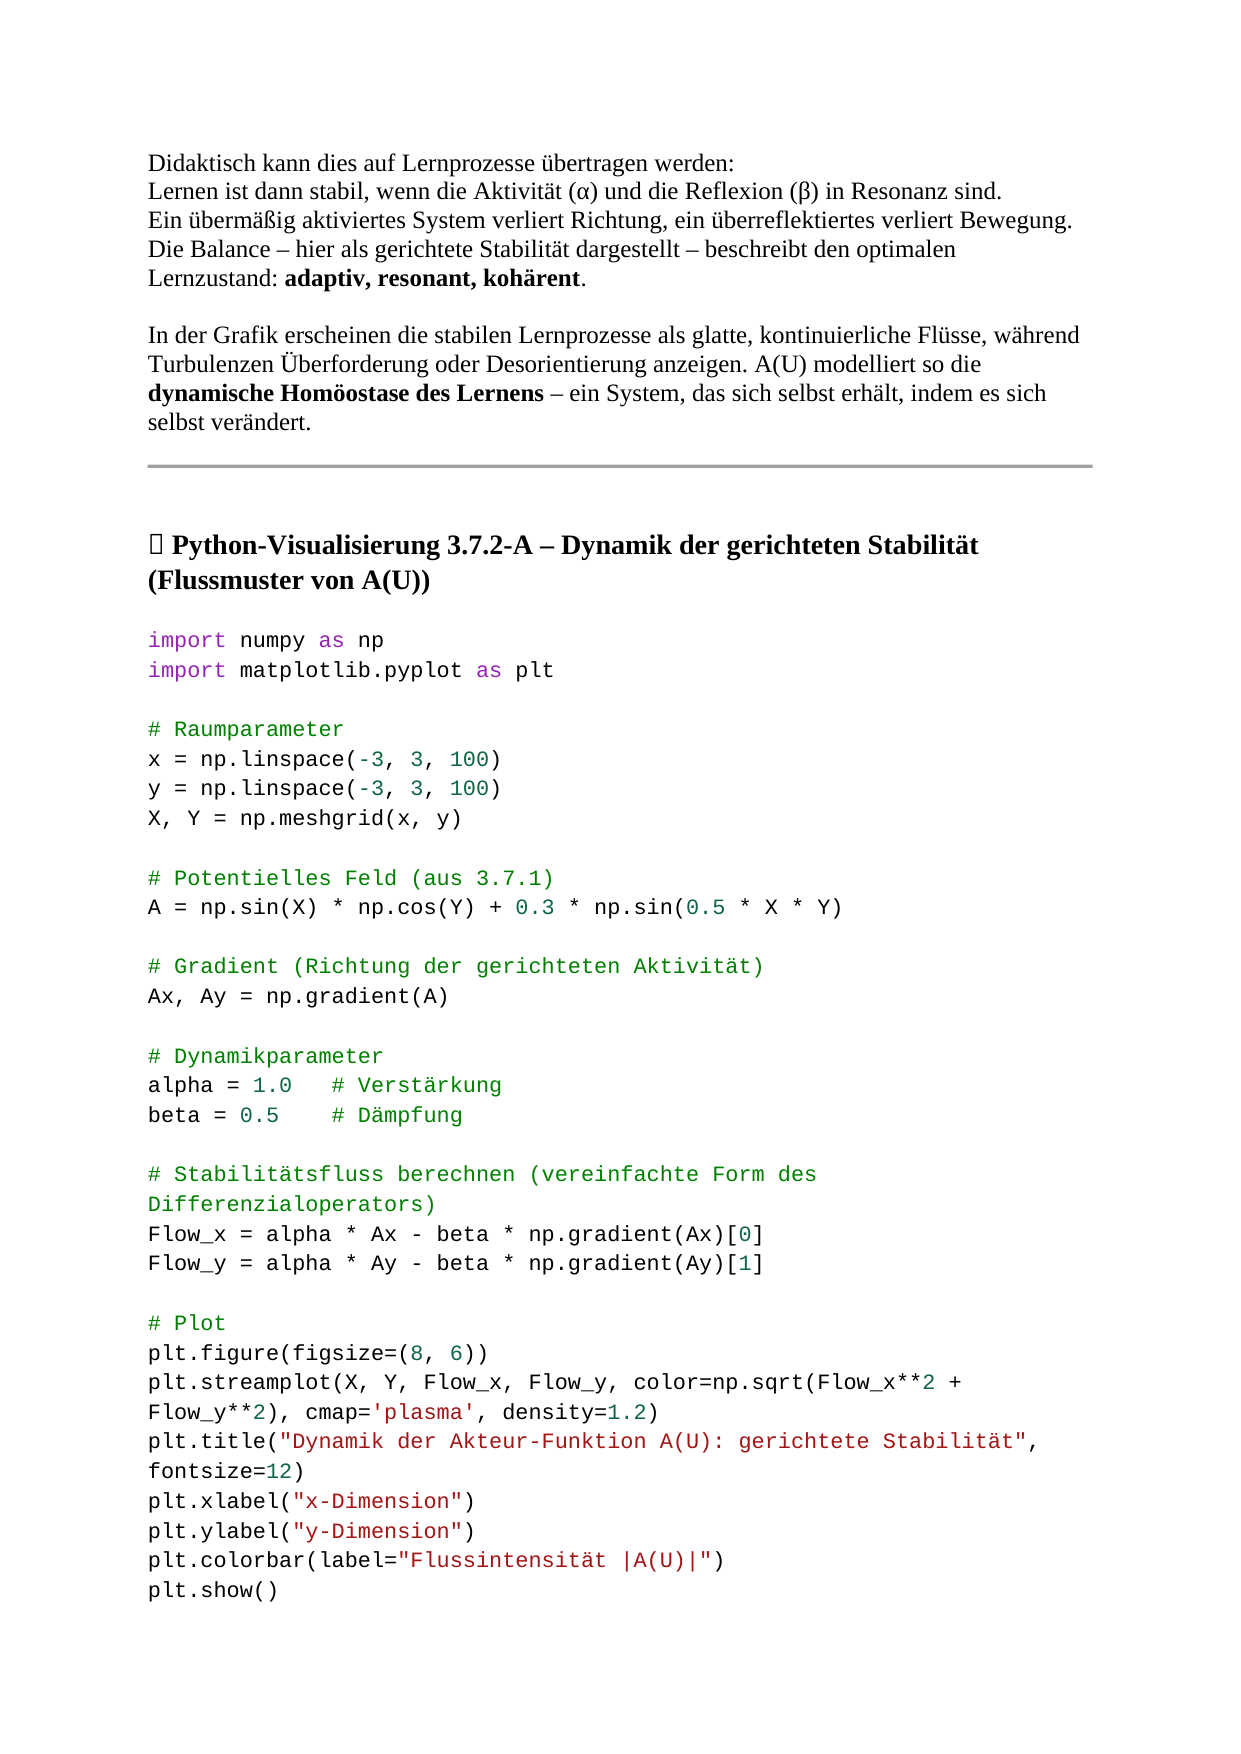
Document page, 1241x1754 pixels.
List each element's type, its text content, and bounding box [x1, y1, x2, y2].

text Ax, Ay = np.gradient(A) [148, 981, 1093, 1010]
text In der Grafik erscheinen die stabilen Lernprozesse als glatte, kontinuierliche Flüsse, während Turbulenzen Überforderung oder Desorientierung anzeigen. A(U) modelliert so die dynamische Homöostase des Lernens – ein System, das sich selbst erhält, indem es sich selbst verändert. [148, 321, 1093, 436]
text Didaktisch kann dies auf Lernprozesse übertragen werden: Lernen ist dann stabil, wenn die Aktivität (α) und die Reflexion (β) in Resonanz sind. Ein übermäßig aktiviertes System verliert Richtung, ein überreflektiertes verliert Bewegung. Die Balance – hier als gerichtete Stabilität dargestellt – beschreibt den optimalen Lernzustand: adaptiv, resonant, kohärent. [148, 148, 1093, 291]
text # Plot [148, 1307, 1093, 1337]
text Flow_x = alpha * Ax - beta * np.gradient(Ax)[0] [148, 1218, 1093, 1248]
text plt.xlabel("x-Dimension") [148, 1485, 1093, 1515]
text plt.title("Dynamik der Akteur-Funktion A(U): gerichtete Stabilität", fontsize=12) [148, 1426, 1093, 1485]
text plt.figure(figsize=(8, 6)) [148, 1337, 1093, 1366]
text plt.ylabel("y-Dimension") [148, 1515, 1093, 1544]
text Flow_y = alpha * Ay - beta * np.gradient(Ay)[1] [148, 1248, 1093, 1277]
text beta = 0.5 # Dämpfung [148, 1099, 1093, 1129]
text # Raumparameter [148, 713, 1093, 743]
text # Potentielles Feld (aus 3.7.1) [148, 862, 1093, 891]
text X, Y = np.meshgrid(x, y) [148, 802, 1093, 832]
text # Stabilitätsfluss berechnen (vereinfachte Form des Differenzialoperators) [148, 1159, 1093, 1218]
text import matplotlib.pyplot as plt [148, 654, 1093, 684]
text plt.streamplot(X, Y, Flow_x, Flow_y, color=np.sqrt(Flow_x**2 + Flow_y**2), cmap='plasma', density=1.2) [148, 1366, 1093, 1426]
text y = np.linspace(-3, 3, 100) [148, 773, 1093, 802]
text plt.show() [148, 1574, 1093, 1604]
text alpha = 1.0 # Verstärkung [148, 1069, 1093, 1099]
text 🧮 Python-Visualisierung 3.7.2-A – Dynamik der gerichteten Stabilität (Flussmuster von A(U)) [148, 524, 1093, 595]
text x = np.linspace(-3, 3, 100) [148, 743, 1093, 773]
text plt.colorbar(label="Flussintensität |A(U)|") [148, 1544, 1093, 1574]
text # Dynamikparameter [148, 1040, 1093, 1069]
text # Gradient (Richtung der gerichteten Aktivität) [148, 951, 1093, 981]
text A = np.sin(X) * np.cos(Y) + 0.3 * np.sin(0.5 * X * Y) [148, 891, 1093, 921]
text import numpy as np [148, 624, 1093, 654]
